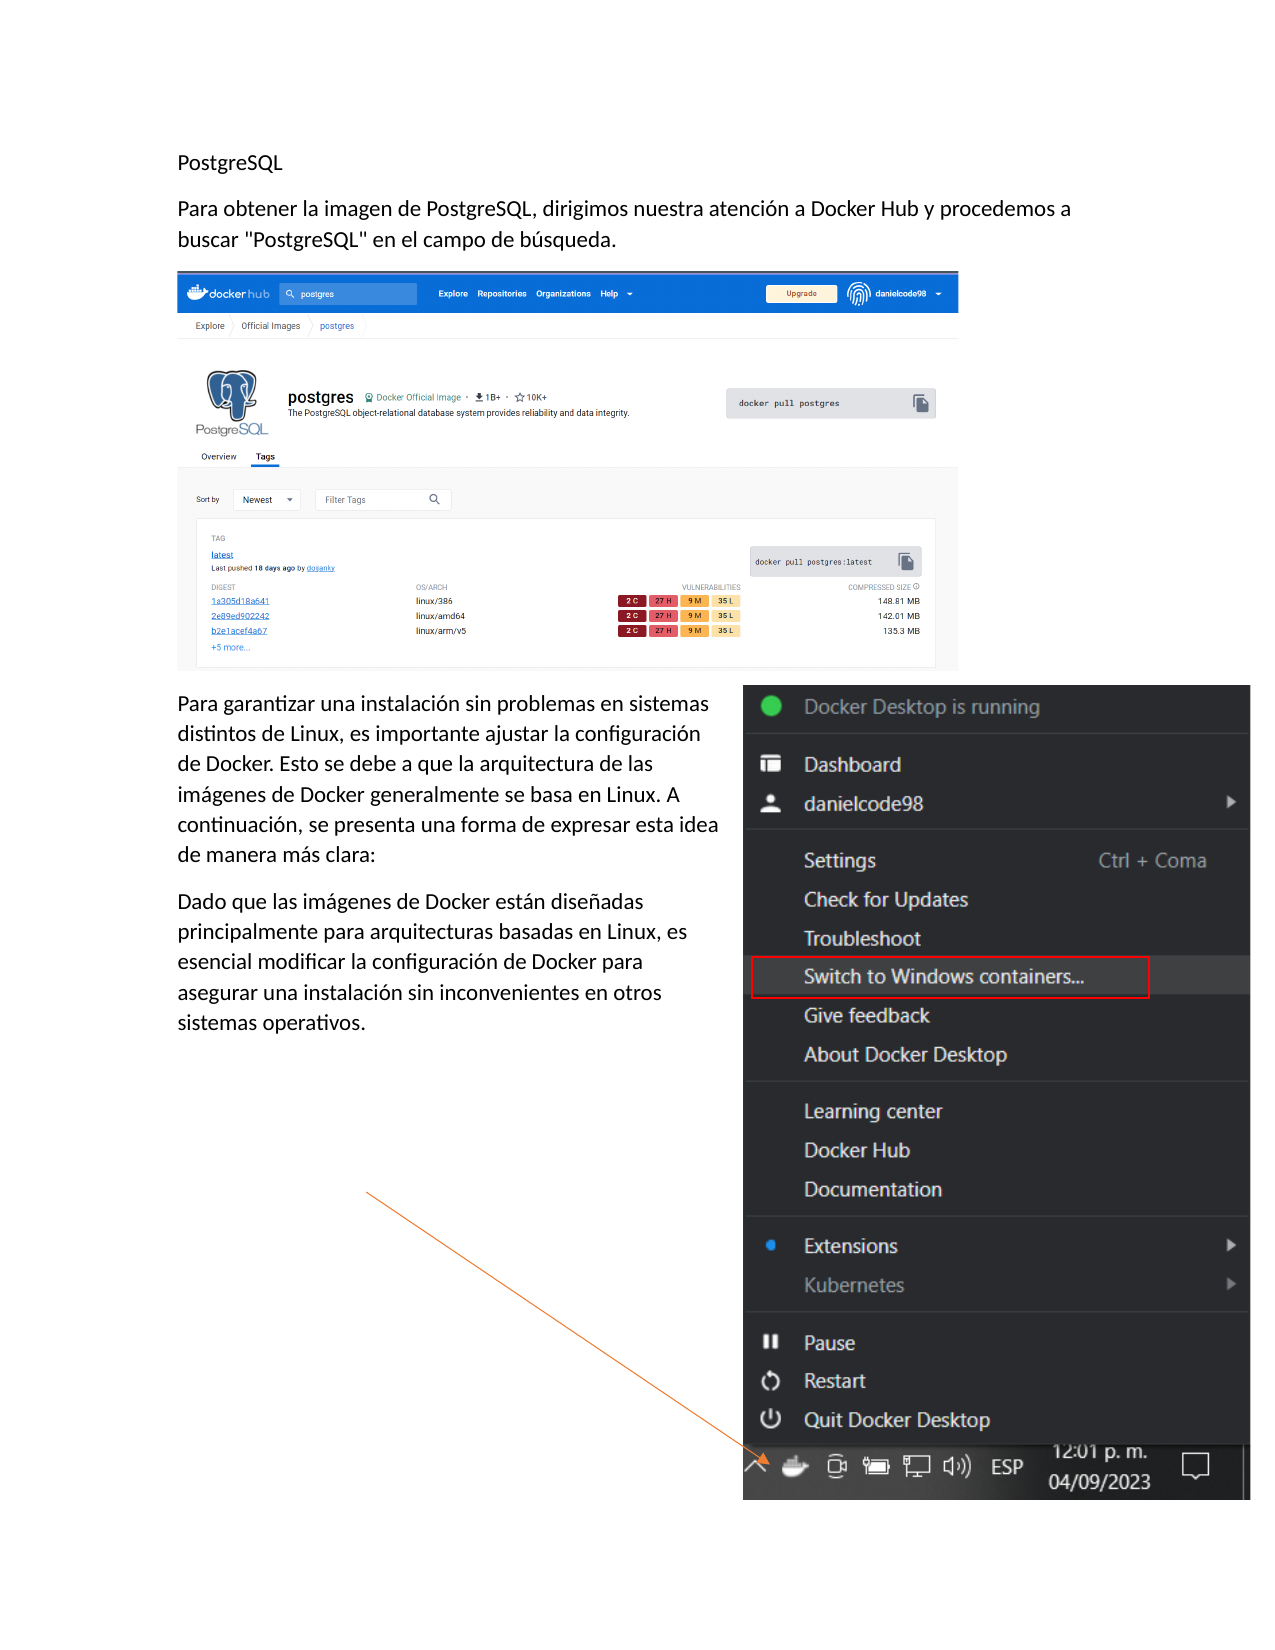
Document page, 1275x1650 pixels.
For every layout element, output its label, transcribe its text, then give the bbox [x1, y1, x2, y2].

picture [177, 271, 959, 671]
picture [743, 685, 1251, 1500]
text PostgreSQL [177, 148, 1098, 176]
text Para garantizar una instalación sin problemas en sistemas distintos de Linux, es importante ajustar la configuración de Docker. Esto se debe a que la arquitectura de las imágenes de Docker generalmente se basa en Linux. A continuación, se presenta una forma de expresar esta idea de manera más clara: [177, 689, 743, 868]
text Para obtener la imagen de PostgreSQL, dirigimos nuestra atención a Docker Hub y procedemos a buscar "PostgreSQL" en el campo de búsqueda. [177, 194, 1098, 253]
text Dado que las imágenes de Docker están diseñadas principalmente para arquitecturas basadas en Linux, es esencial modificar la configuración de Docker para asegurar una instalación sin inconvenientes en otros sistemas operativos. [177, 887, 743, 1036]
